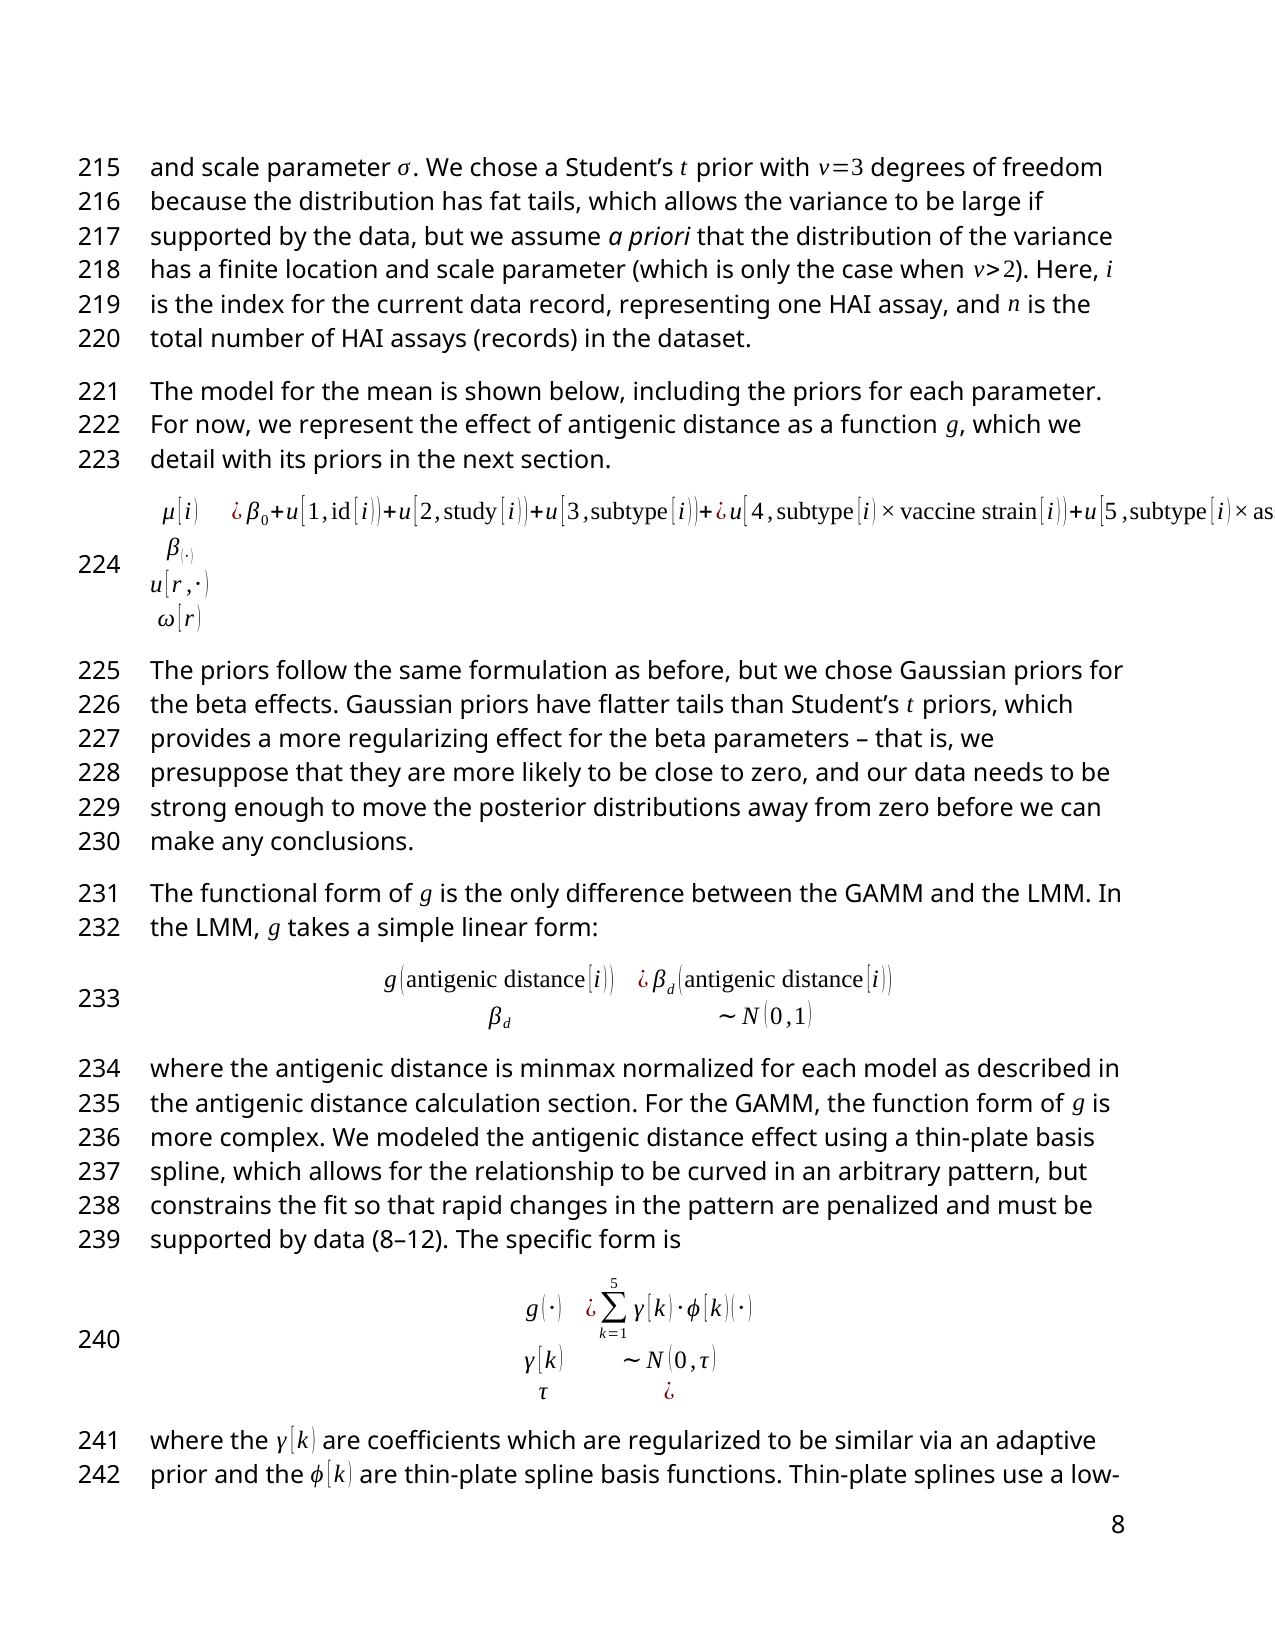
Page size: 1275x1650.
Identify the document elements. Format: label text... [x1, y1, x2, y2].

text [150, 1423, 1125, 1491]
text The functional form of is the only difference between the GAMM and the LMM. In the LMM, takes a simple linear form: [150, 876, 1125, 944]
text The model for the mean is shown below, including the priors for each parameter. For now, we represent the effect of antigenic distance as a function , which we detail with its priors in the next section. [150, 373, 1125, 475]
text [150, 150, 1125, 354]
text The priors follow the same formulation as before, but we chose Gaussian priors for the beta effects. Gaussian priors have flatter tails than Student’s priors, which provides a more regularizing effect for the beta parameters – that is, we presuppose that they are more likely to be close to zero, and our data needs to be strong enough to move the posterior distributions away from zero before we can make any conclusions. [150, 653, 1125, 857]
text where the antigenic distance is minmax normalized for each model as described in the antigenic distance calculation section. For the GAMM, the function form of is more complex. We modeled the antigenic distance effect using a thin-plate basis spline, which allows for the relationship to be curved in an arbitrary pattern, but constrains the fit so that rapid changes in the pattern are penalized and must be supported by data (8–12). The specific form is [150, 1051, 1125, 1256]
